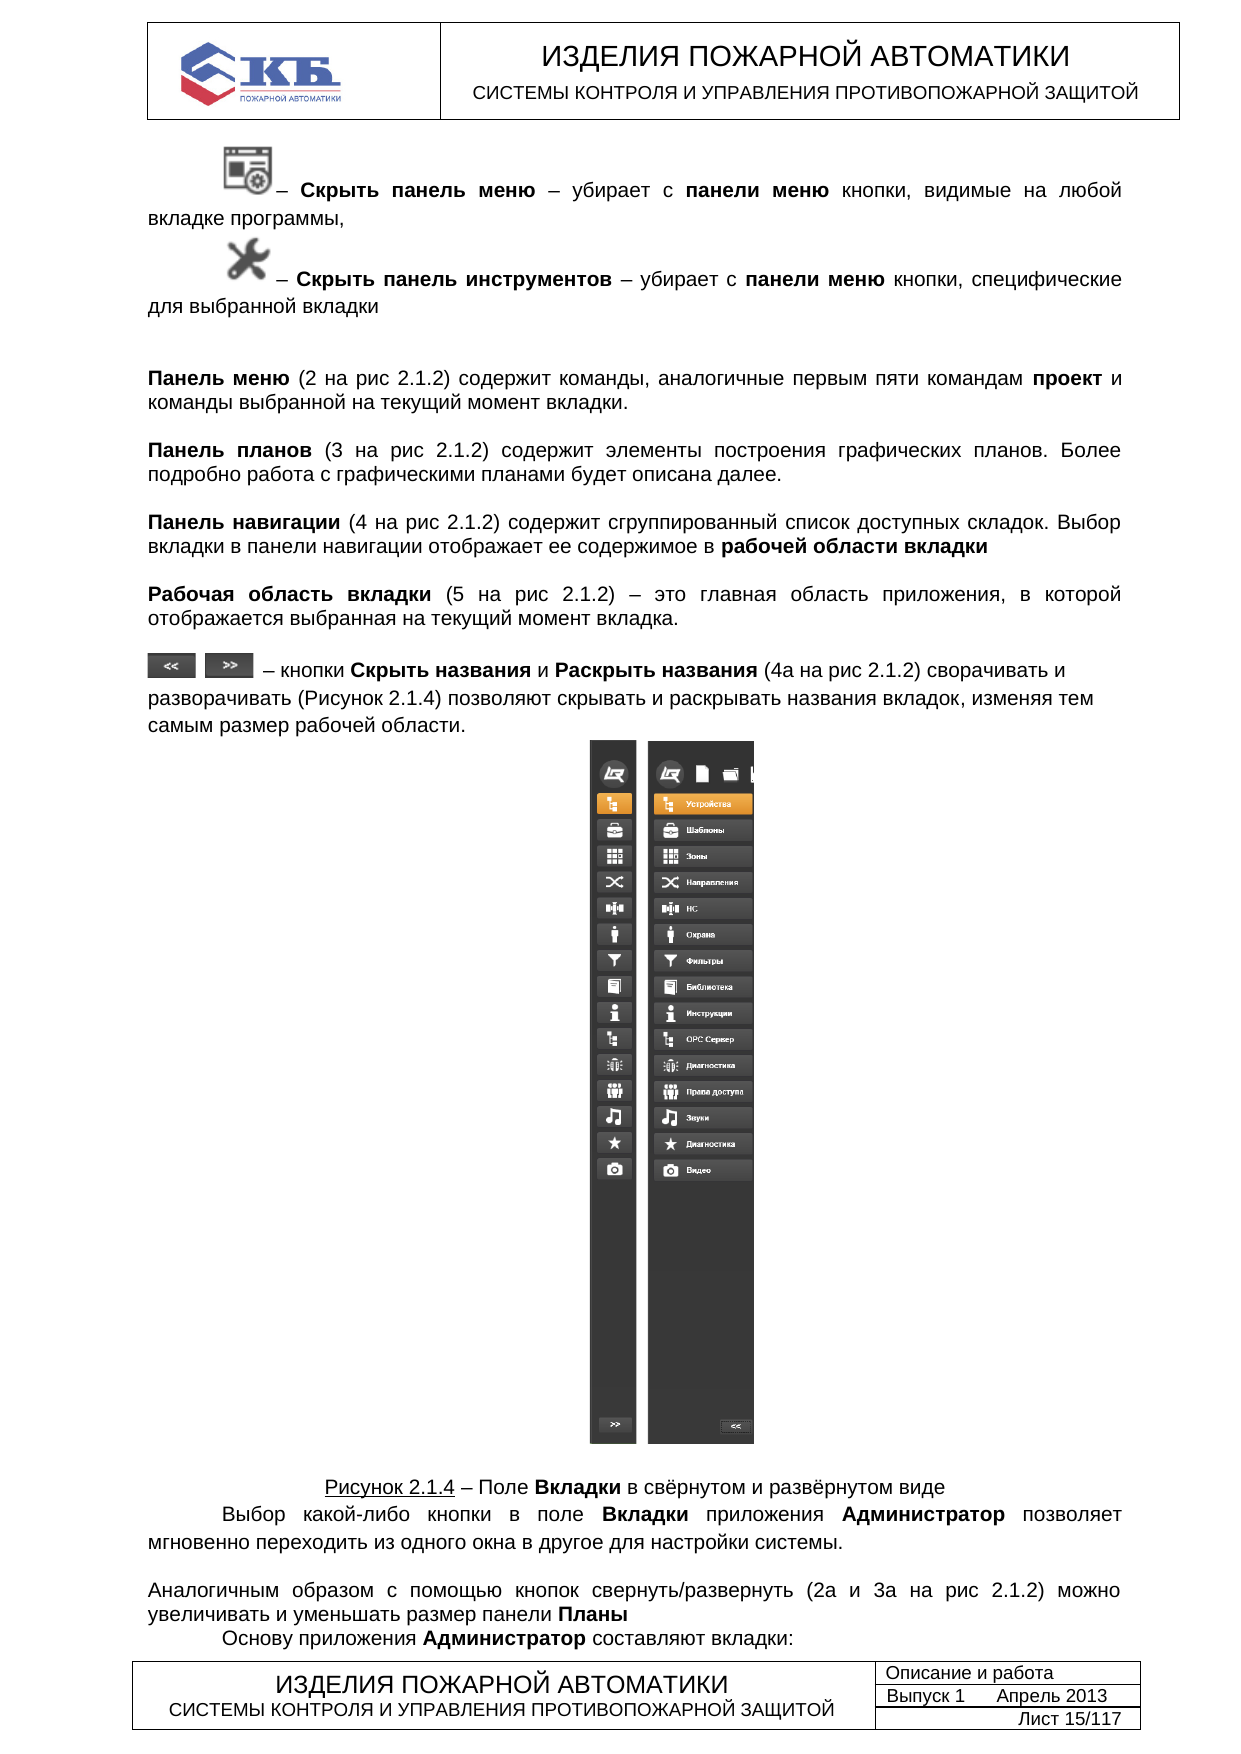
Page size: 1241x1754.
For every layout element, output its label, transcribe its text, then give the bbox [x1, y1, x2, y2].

text Панель планов (3 на рис 2.1.2) содержит элементы построения графических планов. Более подробно работа с графическими планами будет описана далее. [148, 438, 1122, 486]
text Панель навигации (4 на рис 2.1.2) содержит сгруппированный список доступных складок. Выбор вкладки в панели навигации отображает ее содержимое в рабочей области вкладки [148, 510, 1122, 558]
text Рабочая область вкладки (5 на рис 2.1.2) – это главная область приложения, в которой отображается выбранная на текущий момент вкладка. [148, 582, 1122, 630]
text Панель меню (2 на рис 2.1.2) содержит команды, аналогичные первым пяти командам проект и команды выбранной на текущий момент вкладки. [148, 366, 1122, 414]
list – кнопки Скрыть названия и Раскрыть названия (4а на рис 2.1.2) сворачивать и разворачивать (Рисунок 2.1.4) позволяют скрывать и раскрывать названия вкладок, изменяя тем самым размер рабочей области. [148, 654, 1122, 737]
picture [205, 653, 254, 678]
text Основу приложения Администратор составляют вкладки: [148, 1626, 1122, 1650]
picture [589, 740, 637, 1444]
list – Скрыть панель инструментов – убирает с панели меню кнопки, специфические для выбранной вкладки [148, 233, 1122, 318]
list – Скрыть панель меню – убирает с панели меню кнопки, видимые на любой вкладке программы, [148, 144, 1122, 229]
picture [221, 232, 277, 286]
list Рисунок 2.1.4 – Поле Вкладки в свёрнутом и развёрнутом виде [148, 1475, 1122, 1499]
picture [221, 144, 277, 198]
text Аналогичным образом с помощью кнопок свернуть/развернуть (2а и 3а на рис 2.1.2) можно увеличивать и уменьшать размер панели Планы [148, 1578, 1122, 1626]
picture [177, 34, 354, 115]
picture [647, 741, 754, 1444]
picture [147, 653, 196, 678]
list Выбор какой-либо кнопки в поле Вкладки приложения Администратор позволяет мгновенно переходить из одного окна в другое для настройки системы. [148, 1502, 1122, 1554]
